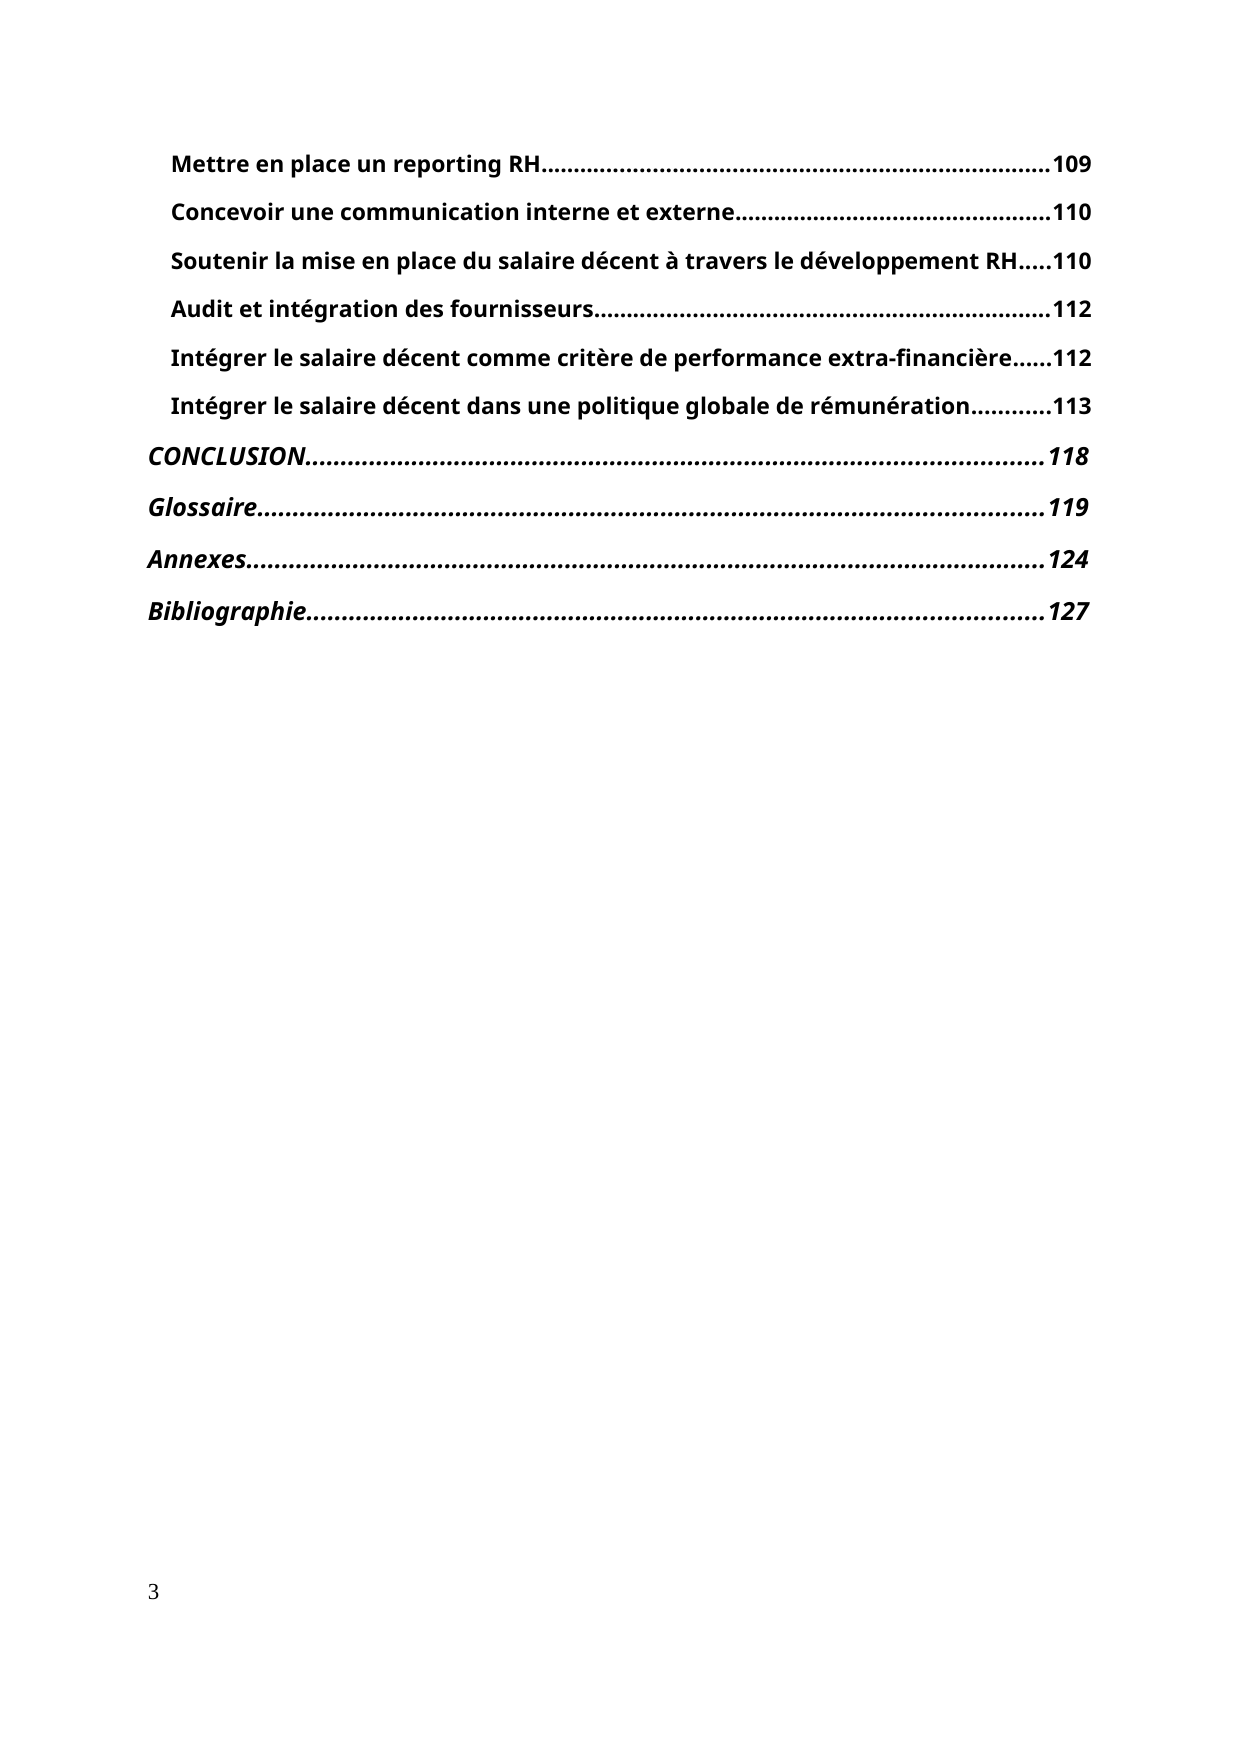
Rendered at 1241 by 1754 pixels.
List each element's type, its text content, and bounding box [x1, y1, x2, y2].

text Annexes 124 [148, 542, 1092, 576]
text Soutenir la mise en place du salaire décent à travers le développement RH 110 [171, 244, 1092, 276]
text Glossaire 119 [148, 490, 1092, 524]
text Concevoir une communication interne et externe 110 [171, 196, 1092, 227]
text Audit et intégration des fournisseurs 112 [171, 293, 1092, 324]
text Intégrer le salaire décent comme critère de performance extra-financière 112 [171, 341, 1092, 373]
text CONCLUSION 118 [148, 438, 1092, 472]
text Mettre en place un reporting RH 109 [171, 148, 1092, 179]
text Bibliographie 127 [148, 593, 1092, 627]
text Intégrer le salaire décent dans une politique globale de rémunération 113 [171, 390, 1092, 421]
